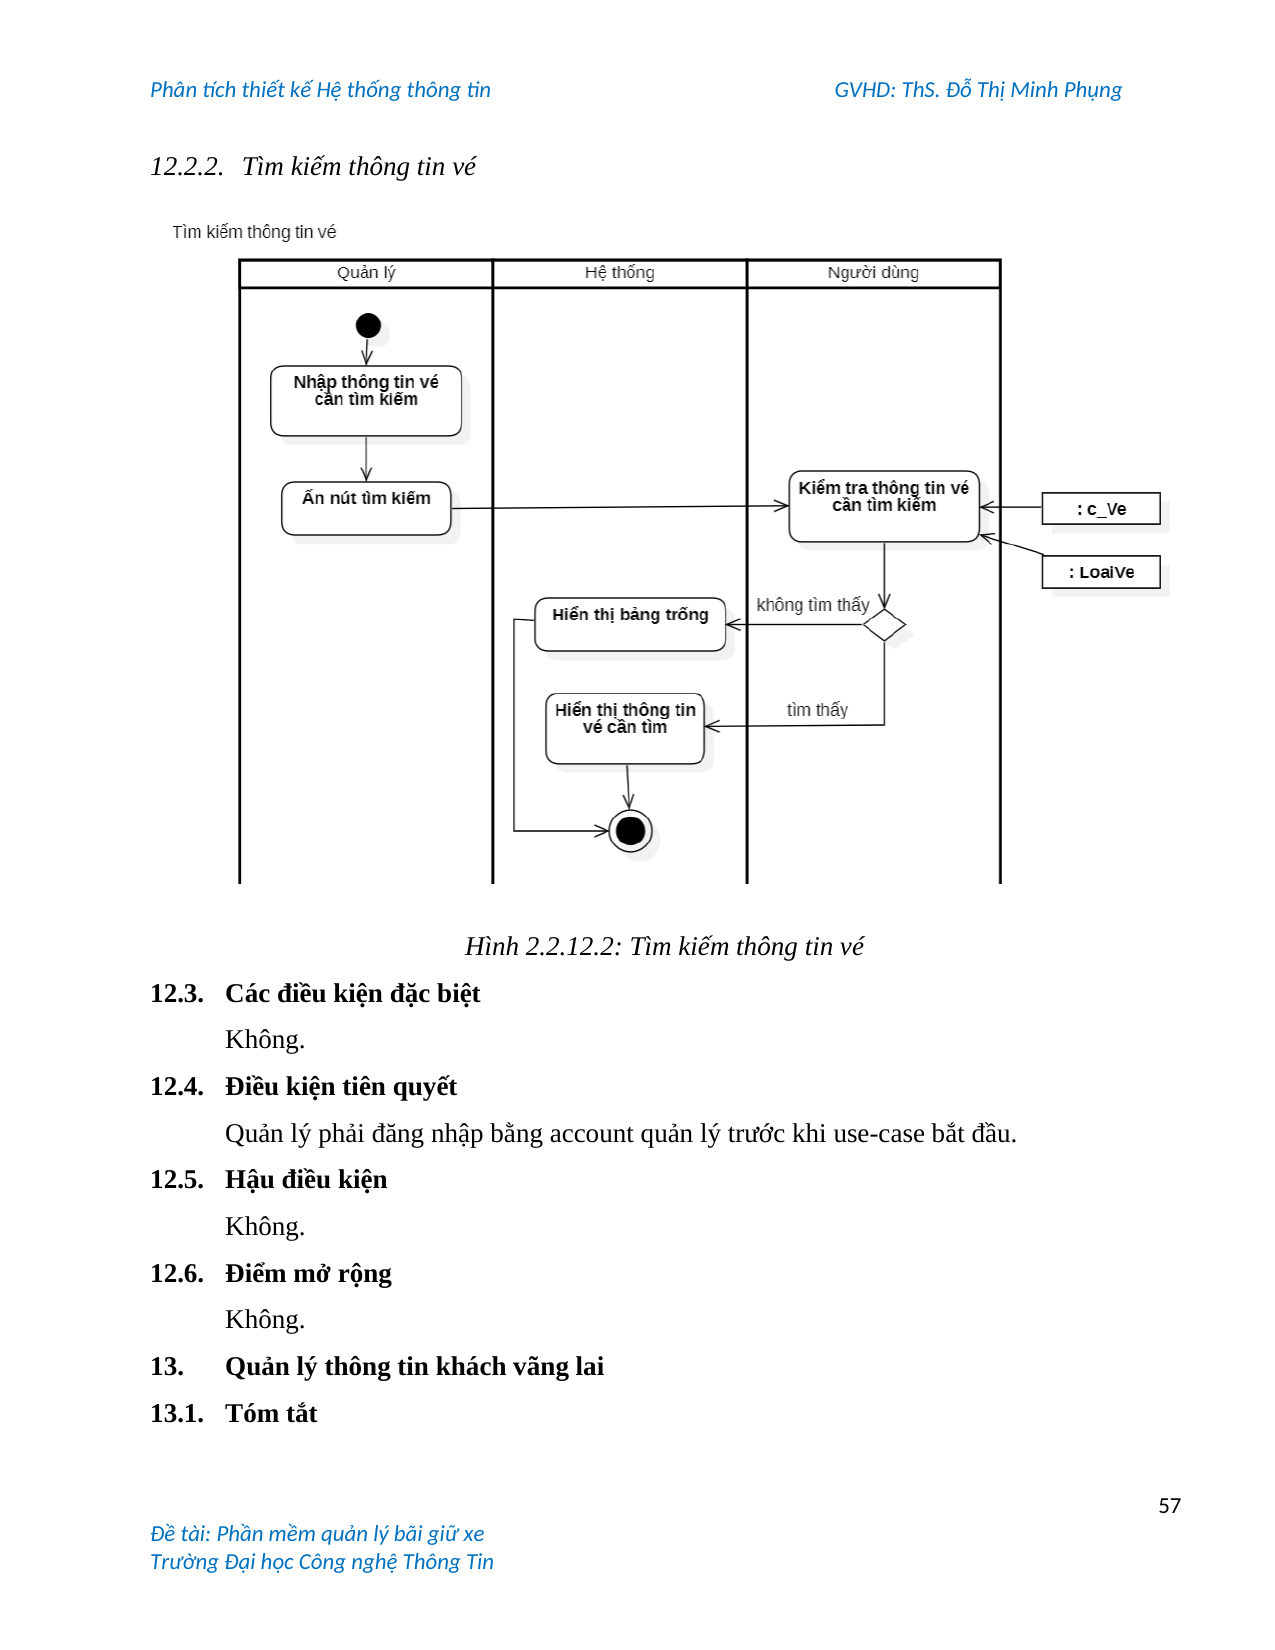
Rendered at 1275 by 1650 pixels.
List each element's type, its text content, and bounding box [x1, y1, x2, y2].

text Không. [150, 1210, 1181, 1241]
picture [150, 196, 1182, 917]
list Điểm mở rộng [150, 1257, 1181, 1288]
list Quản lý thông tin khách vãng lai [150, 1350, 1181, 1381]
list Tóm tắt [150, 1397, 1181, 1428]
list Điều kiện tiên quyết [150, 1070, 1181, 1101]
text Quản lý phải đăng nhập bằng account quản lý trước khi use-case bắt đầu. [150, 1117, 1181, 1148]
text Không. [150, 1023, 1181, 1054]
text Không. [150, 1303, 1181, 1334]
list Hậu điều kiện [150, 1163, 1181, 1194]
list Tìm kiếm thông tin vé [150, 150, 1181, 181]
list Các điều kiện đặc biệt [150, 977, 1181, 1008]
text Hình 2.2.12.2: Tìm kiếm thông tin vé [150, 930, 1181, 961]
